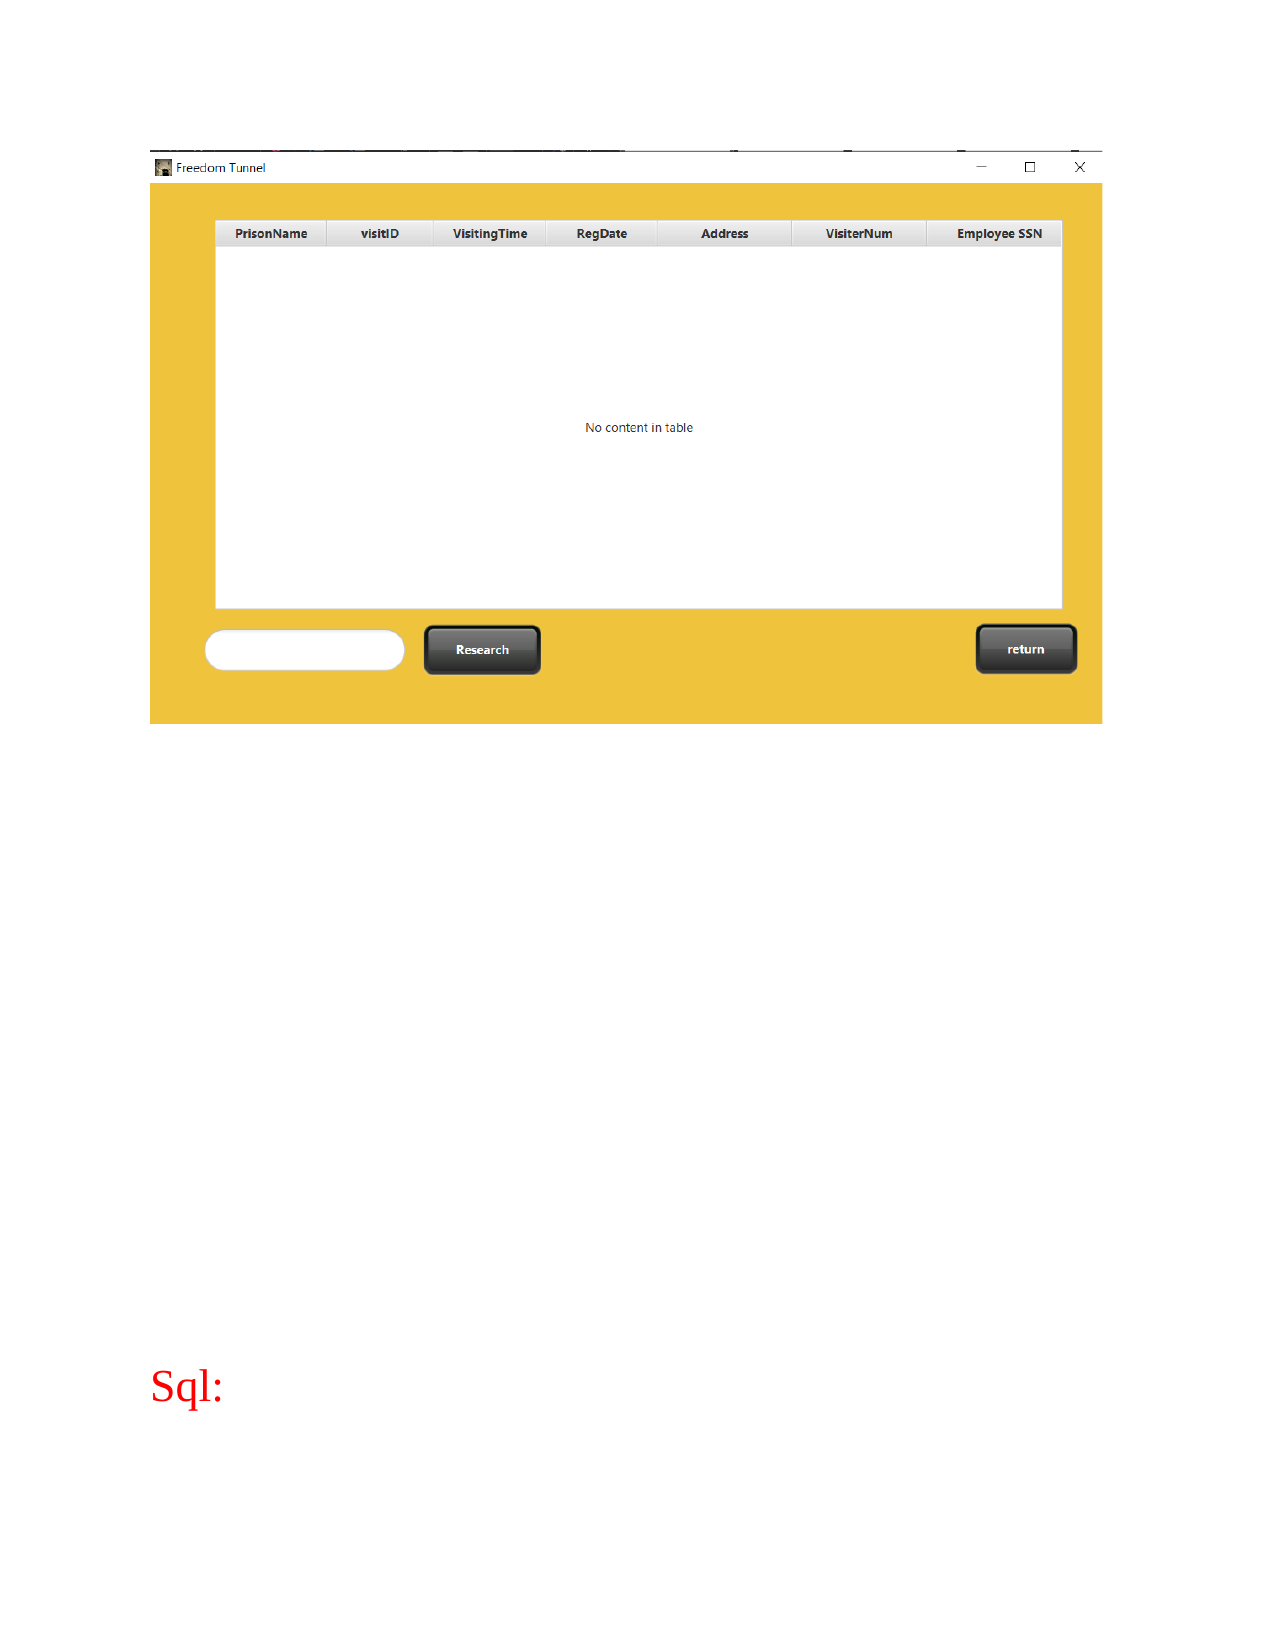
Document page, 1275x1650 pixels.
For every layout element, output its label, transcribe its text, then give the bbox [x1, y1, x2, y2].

text Sql: [150, 1358, 1125, 1411]
picture [150, 150, 1103, 724]
